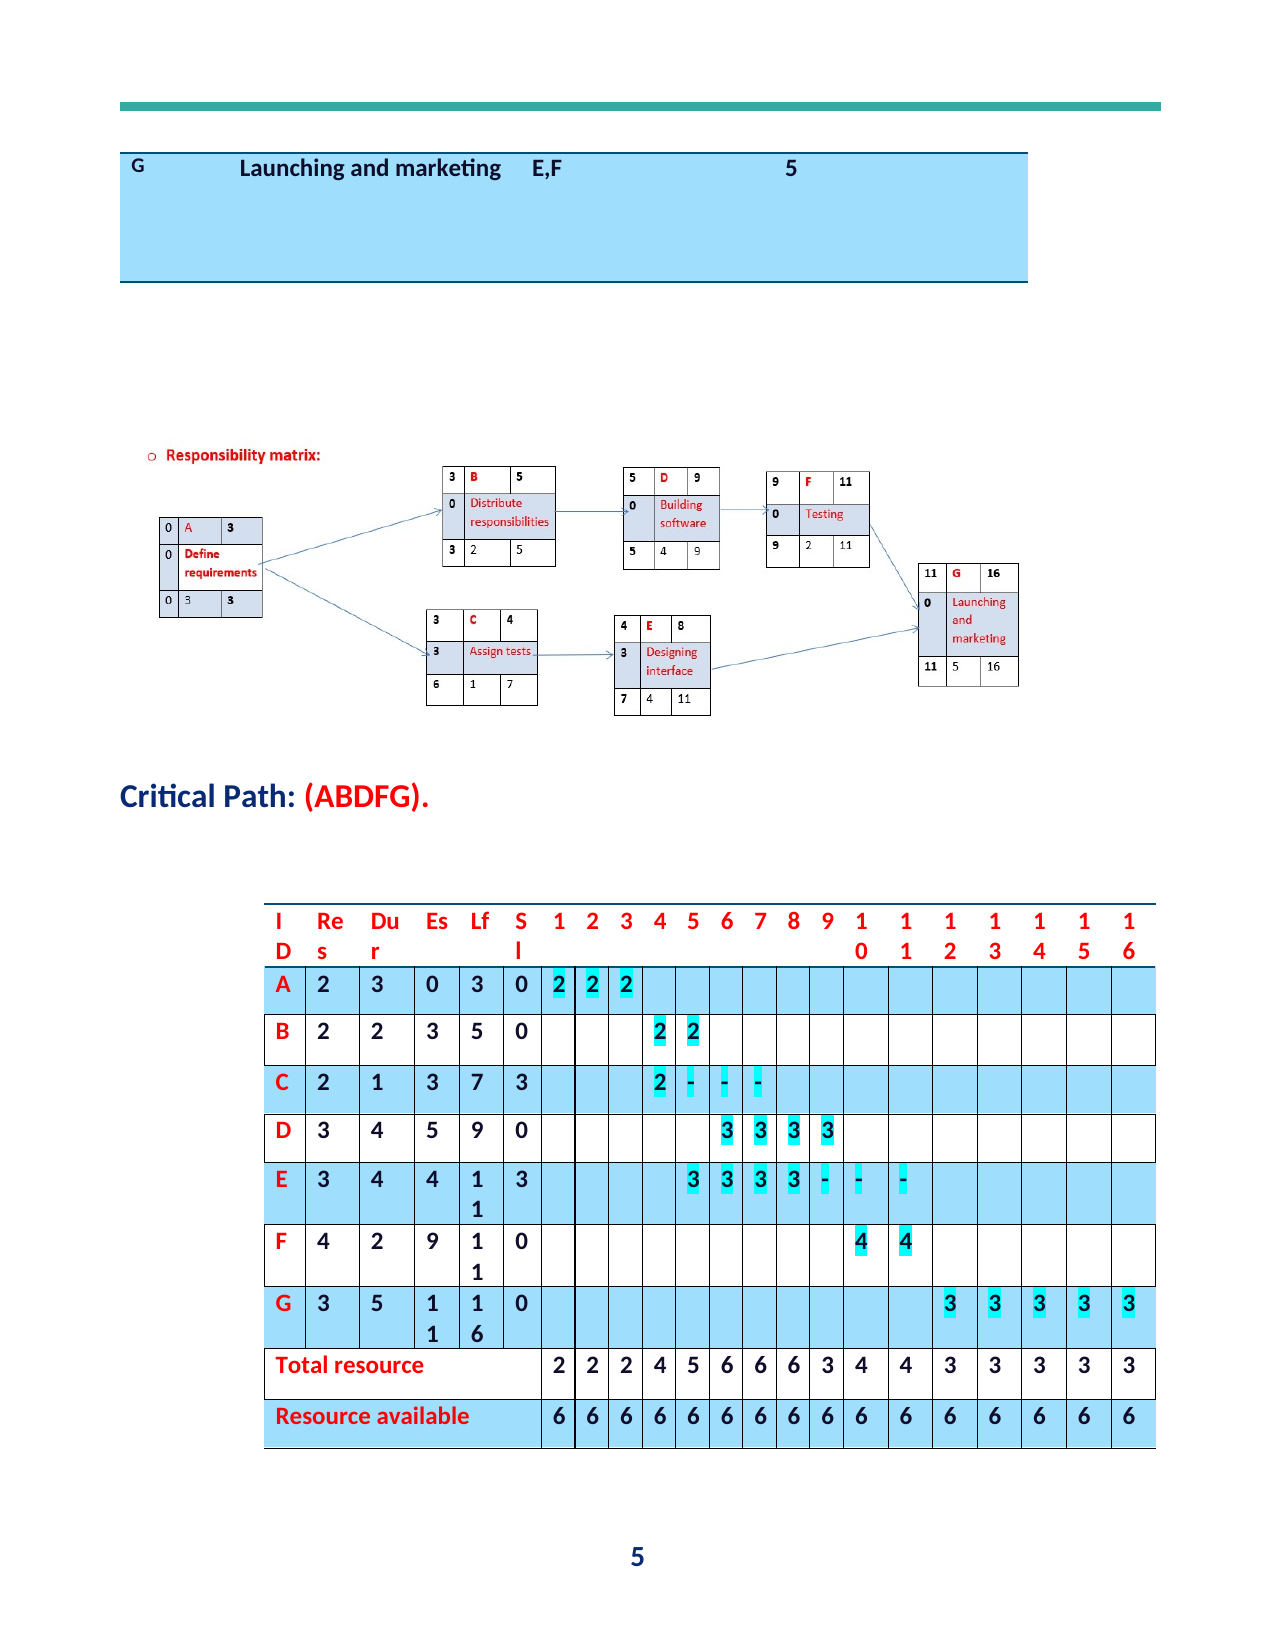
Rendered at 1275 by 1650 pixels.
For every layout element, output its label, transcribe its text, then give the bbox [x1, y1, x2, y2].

table_cell [933, 1115, 977, 1162]
table_cell 5 [415, 1115, 459, 1162]
table_header 13 [977, 905, 1022, 966]
table_cell 4 [844, 1349, 888, 1399]
table_cell [1022, 1225, 1066, 1286]
table_cell 3 [460, 968, 503, 1014]
table_cell [1112, 1163, 1156, 1224]
table_cell 6 [844, 1400, 888, 1447]
table_cell [889, 1287, 932, 1348]
table_header 7 [743, 905, 776, 966]
table_cell [810, 1015, 843, 1065]
table_cell 3 [415, 1066, 459, 1113]
table_cell [576, 1163, 608, 1224]
table_header 9 [810, 905, 843, 966]
table_cell - [889, 1163, 932, 1224]
table_cell 3 [1112, 1349, 1155, 1399]
table_cell [844, 1115, 888, 1162]
table_header 8 [776, 905, 810, 966]
table_header 12 [933, 905, 977, 966]
table_cell [810, 1287, 843, 1348]
table_cell [1067, 1066, 1111, 1113]
table_cell [889, 968, 932, 1014]
table_cell [889, 1066, 932, 1113]
table_cell 2 [609, 1349, 642, 1399]
table_cell 3 [777, 1163, 809, 1224]
table_cell [609, 1015, 642, 1065]
table_cell G [120, 154, 228, 281]
table_cell 7 [460, 1066, 503, 1113]
table_cell [643, 1115, 675, 1162]
table_cell 0 [415, 968, 459, 1014]
table_cell 5 [360, 1287, 414, 1348]
table_header Dur [359, 905, 414, 966]
table_cell 5 [460, 1015, 503, 1065]
table_cell E [264, 1163, 305, 1224]
table_cell 11 [415, 1287, 459, 1348]
table_header Res [306, 905, 359, 966]
table_cell [743, 1225, 776, 1286]
table_cell 0 [504, 1015, 541, 1065]
table_cell 2 [306, 1015, 359, 1065]
table_cell 3 [1022, 1287, 1066, 1348]
table_cell 3 [1022, 1349, 1066, 1399]
table_cell 3 [360, 968, 414, 1014]
table_header 14 [1022, 905, 1066, 966]
table_cell [1067, 968, 1111, 1014]
table_cell [1067, 1225, 1111, 1286]
table_cell 6 [710, 1400, 742, 1447]
picture [120, 422, 1275, 770]
table_cell [609, 1115, 642, 1162]
table_cell [1067, 1115, 1111, 1162]
table_cell E,F [521, 154, 774, 281]
table_cell 6 [1067, 1400, 1111, 1447]
table_cell 6 [933, 1400, 977, 1447]
table_cell [1022, 1066, 1066, 1113]
table_cell Total resource [265, 1349, 541, 1399]
table_cell [978, 1163, 1021, 1224]
table_cell 0 [504, 968, 541, 1014]
table_cell [978, 1066, 1021, 1113]
table_cell [777, 1066, 809, 1113]
table_cell 2 [306, 968, 359, 1014]
table_cell 6 [542, 1400, 574, 1447]
table_cell [889, 1015, 932, 1065]
table_cell [542, 1066, 574, 1113]
table_cell 1 [360, 1066, 414, 1113]
table_cell 11 [460, 1163, 503, 1224]
table_cell 5 [676, 1349, 709, 1399]
table_cell C [264, 1066, 305, 1113]
table_cell [609, 1287, 642, 1348]
table_cell 3 [415, 1015, 459, 1065]
table_cell [933, 1015, 977, 1065]
table_cell 4 [643, 1349, 675, 1399]
table_cell 4 [889, 1349, 932, 1399]
table_cell 0 [504, 1115, 541, 1162]
table_cell [676, 968, 709, 1014]
table_header 6 [709, 905, 743, 966]
table_cell [978, 1225, 1021, 1286]
table_cell F [265, 1225, 305, 1286]
table_cell [844, 968, 888, 1014]
table_cell 6 [978, 1400, 1021, 1447]
table_cell 4 [306, 1225, 359, 1286]
table_cell - [676, 1066, 709, 1113]
table_cell 2 [542, 1349, 574, 1399]
table_cell [1022, 1115, 1066, 1162]
table_header 3 [609, 905, 642, 966]
table_cell 4 [844, 1225, 888, 1286]
table_cell [810, 1225, 843, 1286]
table_cell 3 [504, 1066, 541, 1113]
table_cell 2 [576, 968, 608, 1014]
table_cell [1112, 966, 1156, 1014]
table_cell 3 [933, 1349, 977, 1399]
table_cell 3 [810, 1349, 843, 1399]
table_cell 6 [1112, 1400, 1156, 1447]
table_cell 6 [777, 1400, 809, 1447]
table_cell 2 [360, 1015, 414, 1065]
table_cell - [743, 1066, 776, 1113]
table_cell [978, 1015, 1021, 1065]
table_cell [810, 968, 843, 1014]
table_cell [1022, 1163, 1066, 1224]
table_cell [810, 1066, 843, 1113]
table_header Lf [459, 905, 504, 966]
table_cell [542, 1115, 574, 1162]
table_cell 16 [460, 1287, 503, 1348]
table_cell [844, 1066, 888, 1113]
table_cell 0 [504, 1287, 541, 1348]
table_cell - [844, 1163, 888, 1224]
table_cell - [810, 1163, 843, 1224]
table_cell 2 [676, 1015, 709, 1065]
table_cell [643, 1225, 675, 1286]
table_cell 3 [810, 1115, 843, 1162]
table_cell [609, 1163, 642, 1224]
table_cell [1112, 1066, 1156, 1113]
table_cell [1112, 1115, 1155, 1162]
table_cell 3 [710, 1163, 742, 1224]
table_cell [542, 1287, 574, 1348]
table_header 16 [1111, 905, 1156, 966]
table_cell [576, 1225, 608, 1286]
table_header 11 [888, 905, 932, 966]
table_cell 6 [676, 1400, 709, 1447]
table_cell [710, 1225, 742, 1286]
table_cell [643, 1287, 675, 1348]
table_cell [542, 1225, 574, 1286]
table_cell [978, 1115, 1021, 1162]
table_cell [889, 1115, 932, 1162]
table_cell [609, 1066, 642, 1113]
table_cell 3 [743, 1163, 776, 1224]
table_header 5 [676, 905, 709, 966]
table_cell 2 [643, 1015, 675, 1065]
table_cell [1067, 1163, 1111, 1224]
table_cell 6 [609, 1400, 642, 1447]
table_cell D [265, 1115, 305, 1162]
table_cell [1067, 1015, 1111, 1065]
table_header ID [264, 905, 306, 966]
table_header Sl [504, 905, 541, 966]
table_cell [1112, 1225, 1155, 1286]
table_header 10 [844, 905, 888, 966]
table_cell [933, 1225, 977, 1286]
table_cell 3 [306, 1163, 359, 1224]
table_cell Launching and marketing [228, 154, 521, 281]
table_cell 2 [542, 968, 574, 1014]
table_cell 6 [743, 1349, 776, 1399]
table_cell [643, 968, 675, 1014]
table_cell 3 [978, 1287, 1021, 1348]
table_cell - [710, 1066, 742, 1113]
text Critical Path: (ABDFG). [120, 775, 1155, 816]
table_cell [643, 1163, 675, 1224]
table_cell [710, 1287, 742, 1348]
table_cell [1022, 968, 1066, 1014]
table_cell [710, 968, 742, 1014]
table_cell [676, 1115, 709, 1162]
table_cell 5 [774, 154, 1028, 281]
table_cell [777, 1015, 809, 1065]
table_cell [576, 1287, 608, 1348]
table_cell 6 [710, 1349, 742, 1399]
table_cell [743, 1015, 776, 1065]
table_header Es [415, 905, 459, 966]
table_cell 11 [460, 1225, 503, 1286]
table_cell [933, 1066, 977, 1113]
table_cell 6 [889, 1400, 932, 1447]
table_cell [743, 968, 776, 1014]
table_cell [542, 1163, 574, 1224]
table_cell 6 [576, 1400, 608, 1447]
table_cell Resource available [264, 1400, 541, 1447]
table_cell [844, 1287, 888, 1348]
table_cell 3 [504, 1163, 541, 1224]
table_cell 6 [810, 1400, 843, 1447]
table_cell 6 [777, 1349, 809, 1399]
table_cell 4 [360, 1163, 414, 1224]
table_cell [844, 1015, 888, 1065]
table_cell 3 [710, 1115, 742, 1162]
table_cell [777, 968, 809, 1014]
table_cell 9 [415, 1225, 459, 1286]
table_cell 4 [360, 1115, 414, 1162]
table_cell 4 [889, 1225, 932, 1286]
table_cell 6 [743, 1400, 776, 1447]
table_cell [609, 1225, 642, 1286]
table_cell 3 [676, 1163, 709, 1224]
table_cell [576, 1015, 608, 1065]
table_cell [933, 968, 977, 1014]
table_cell 4 [415, 1163, 459, 1224]
table_cell 0 [504, 1225, 541, 1286]
table_cell [576, 1066, 608, 1113]
table_cell [676, 1287, 709, 1348]
table_cell [743, 1287, 776, 1348]
table_cell 3 [1112, 1287, 1156, 1348]
table_cell 2 [306, 1066, 359, 1113]
table_header 15 [1066, 905, 1111, 966]
table_cell 2 [360, 1225, 414, 1286]
table_cell [1112, 1015, 1155, 1065]
table_cell 3 [1067, 1287, 1111, 1348]
table_cell [777, 1287, 809, 1348]
table_cell 2 [576, 1349, 608, 1399]
table_cell A [264, 966, 305, 1014]
table_header 1 [541, 905, 575, 966]
table_cell 6 [1022, 1400, 1066, 1447]
table_cell 3 [306, 1287, 359, 1348]
table_cell [576, 1115, 608, 1162]
table_cell B [265, 1015, 305, 1065]
table_cell [676, 1225, 709, 1286]
table_cell G [264, 1287, 305, 1348]
table_cell [542, 1015, 574, 1065]
table_header 2 [575, 905, 609, 966]
table_cell 3 [933, 1287, 977, 1348]
table_cell [978, 968, 1021, 1014]
table_cell [1022, 1015, 1066, 1065]
table_cell 2 [643, 1066, 675, 1113]
table_cell 2 [609, 968, 642, 1014]
table_cell 3 [743, 1115, 776, 1162]
table_cell 3 [1067, 1349, 1111, 1399]
table_cell [933, 1163, 977, 1224]
table_cell 3 [777, 1115, 809, 1162]
table_cell [777, 1225, 809, 1286]
table_cell 9 [460, 1115, 503, 1162]
table_cell 6 [643, 1400, 675, 1447]
table_header 4 [642, 905, 676, 966]
table_cell [710, 1015, 742, 1065]
table_cell 3 [978, 1349, 1021, 1399]
table_cell 3 [306, 1115, 359, 1162]
